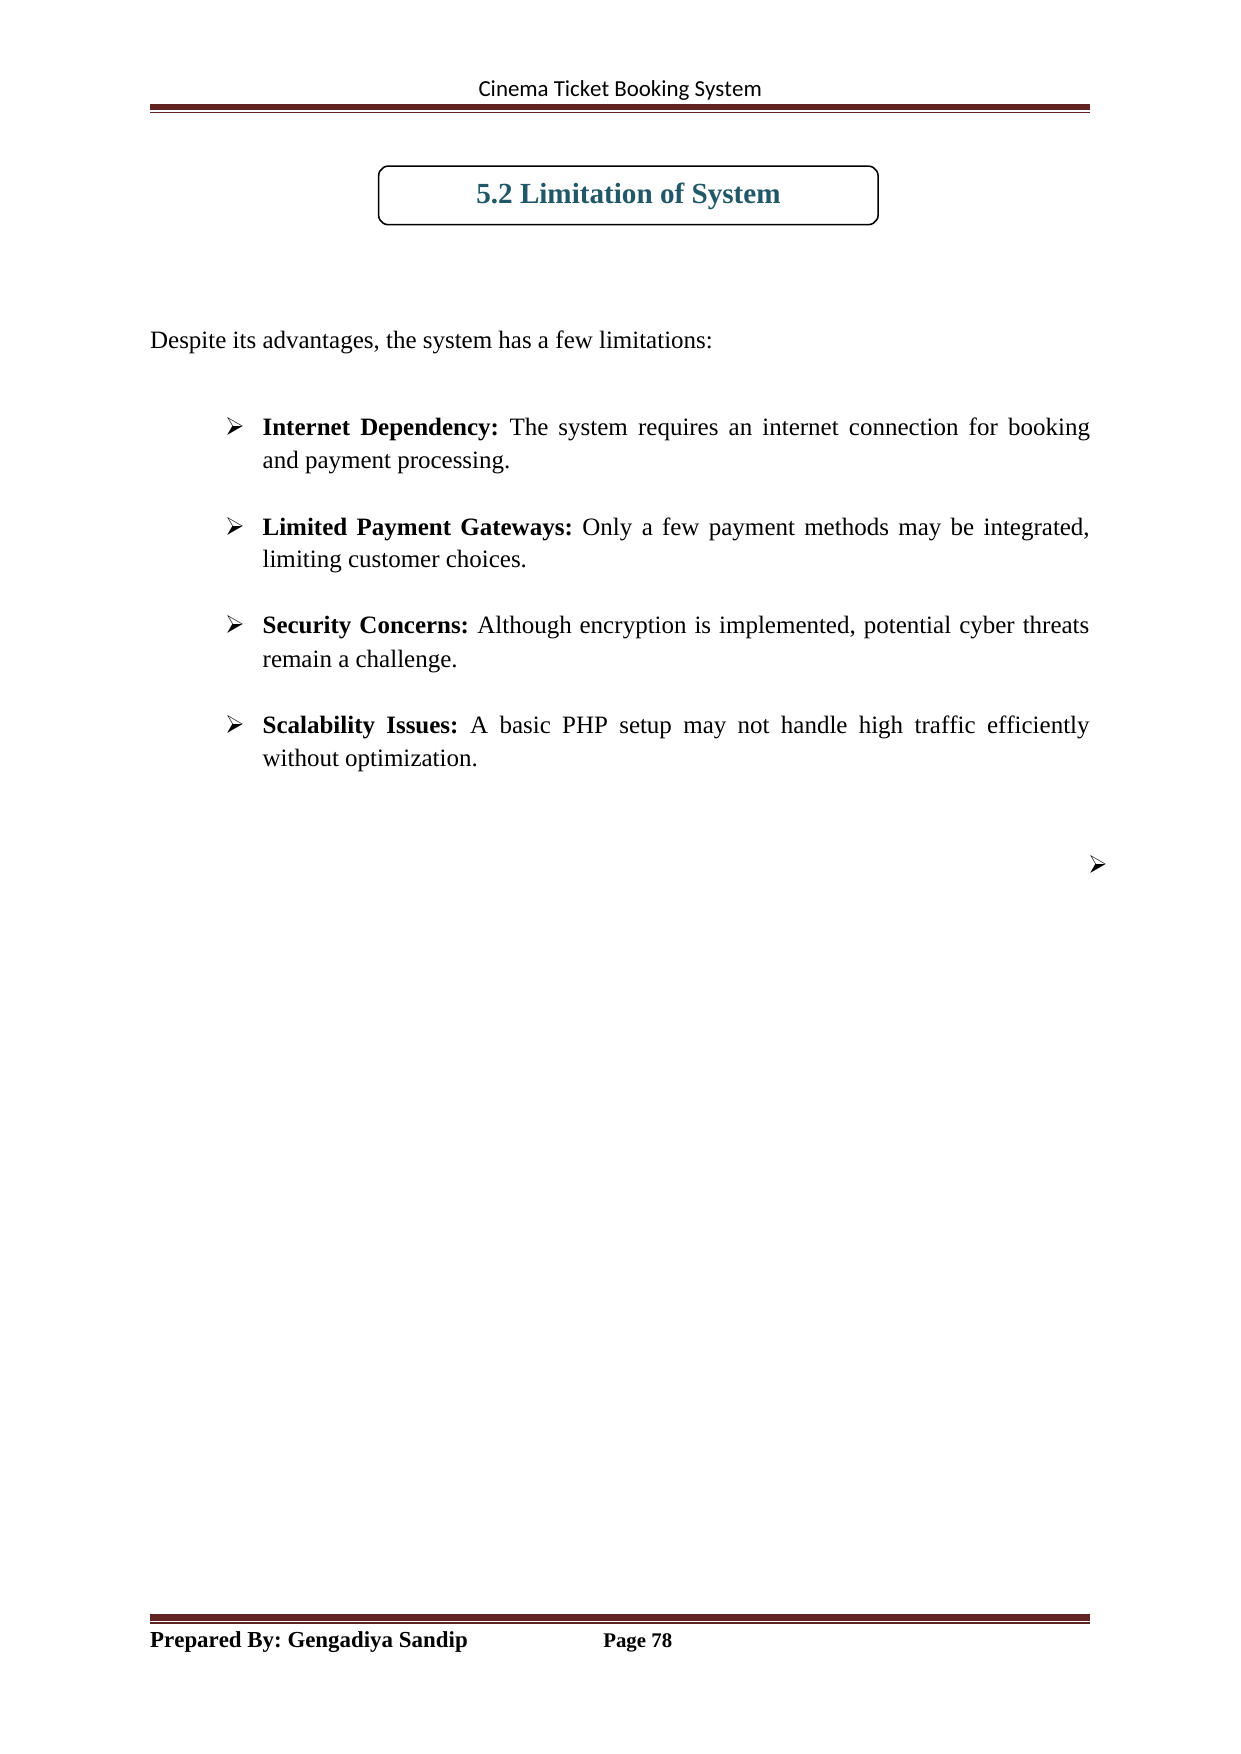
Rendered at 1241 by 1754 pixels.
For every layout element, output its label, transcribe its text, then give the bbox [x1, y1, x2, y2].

list Limited Payment Gateways: Only a few payment methods may be integrated, limiting customer choices. [225, 512, 1090, 573]
list Internet Dependency: The system requires an internet connection for booking and payment processing. [225, 412, 1090, 474]
text Despite its advantages, the system has a few limitations: [150, 326, 1090, 354]
list Scalability Issues: A basic PHP setup may not handle high traffic efficiently without optimization. [225, 710, 1090, 771]
list Security Concerns: Although encryption is implemented, potential cyber threats remain a challenge. [225, 611, 1090, 672]
